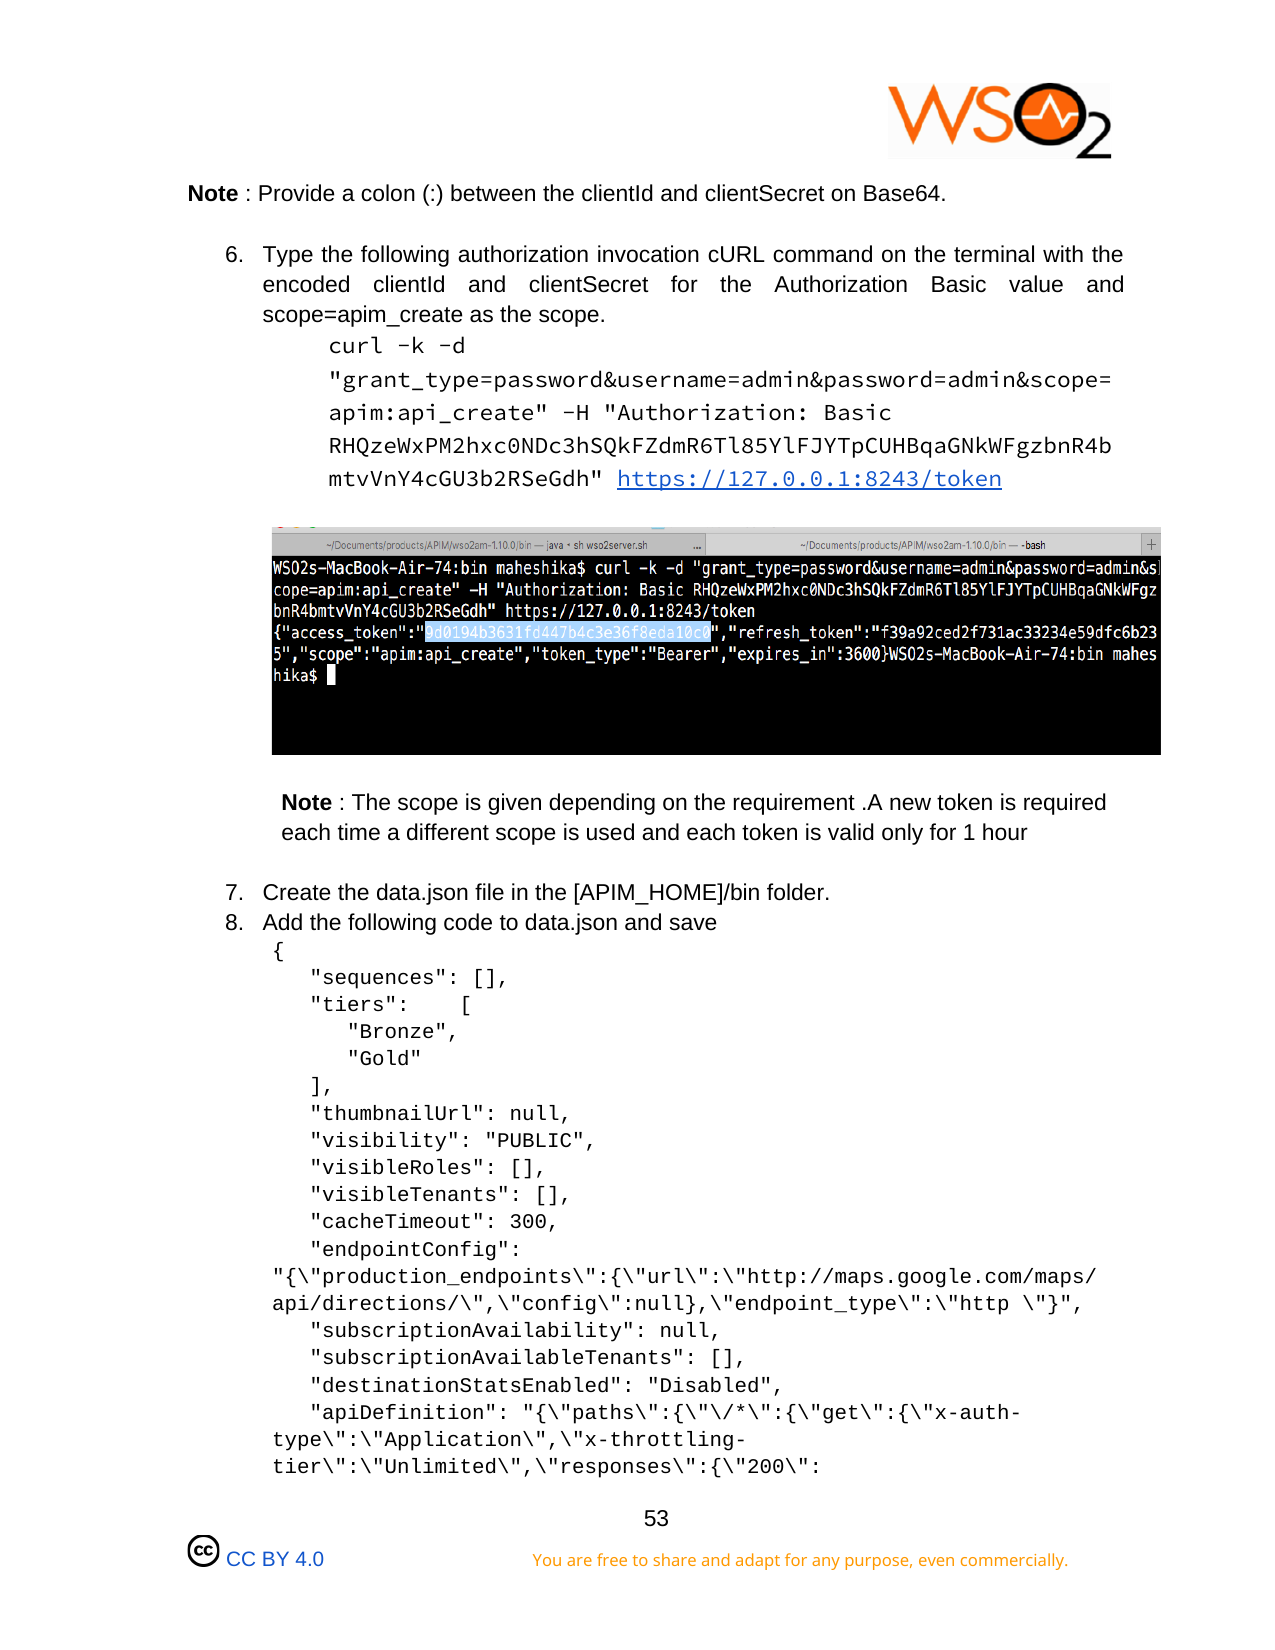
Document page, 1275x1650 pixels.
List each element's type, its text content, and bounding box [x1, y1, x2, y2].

text Note : The scope is given depending on the requirement .A new token is required each time a different scope is used and each token is valid only for 1 hour [281, 788, 1125, 845]
text "visibility": "PUBLIC", [272, 1130, 1125, 1153]
text "Gold" [272, 1048, 1125, 1072]
picture [271, 527, 1161, 755]
text Note : Provide a colon (:) between the clientId and clientSecret on Base64. [187, 180, 1125, 207]
text curl -k -d "grant_type=password&username=admin&password=admin&scope=apim:api_create" -H "Authorization: Basic RHQzeWxPM2hxc0NDc3hSQkFZdmR6Tl85YlFJYTpCUHBqaGNkWFgzbnR4bmtvVnY4cGU3b2RSeGdh" https://127.0.0.1:8243/token [328, 331, 1125, 493]
list Type the following authorization invocation cURL command on the terminal with the encoded clientId and clientSecret for the Authorization Basic value and scope=apim_create as the scope. [225, 241, 1125, 327]
text "sequences": [], [272, 967, 1125, 990]
text "subscriptionAvailableTenants": [], [272, 1347, 1125, 1371]
text "cacheTimeout": 300, [272, 1211, 1125, 1235]
picture [887, 82, 1112, 159]
text ], [272, 1076, 1125, 1099]
text "visibleRoles": [], [272, 1157, 1125, 1181]
text "thumbnailUrl": null, [272, 1103, 1125, 1126]
text "destinationStatsEnabled": "Disabled", [272, 1374, 1125, 1398]
text "Bronze", [272, 1021, 1125, 1045]
text "subscriptionAvailability": null, [272, 1320, 1125, 1344]
list Add the following code to data.json and save [225, 909, 1125, 936]
picture [187, 1535, 220, 1567]
text "visibleTenants": [], [272, 1184, 1125, 1208]
list Create the data.json file in the [APIM_HOME]/bin folder. [225, 879, 1125, 906]
text { [272, 939, 1125, 963]
text "tiers": [ [272, 994, 1125, 1018]
text "endpointConfig": "{\"production_endpoints\":{\"url\":\"http://maps.google.com/maps/api/directions/\",\"config\":null},\"endpoint_type\":\"http \"}", [272, 1239, 1125, 1317]
